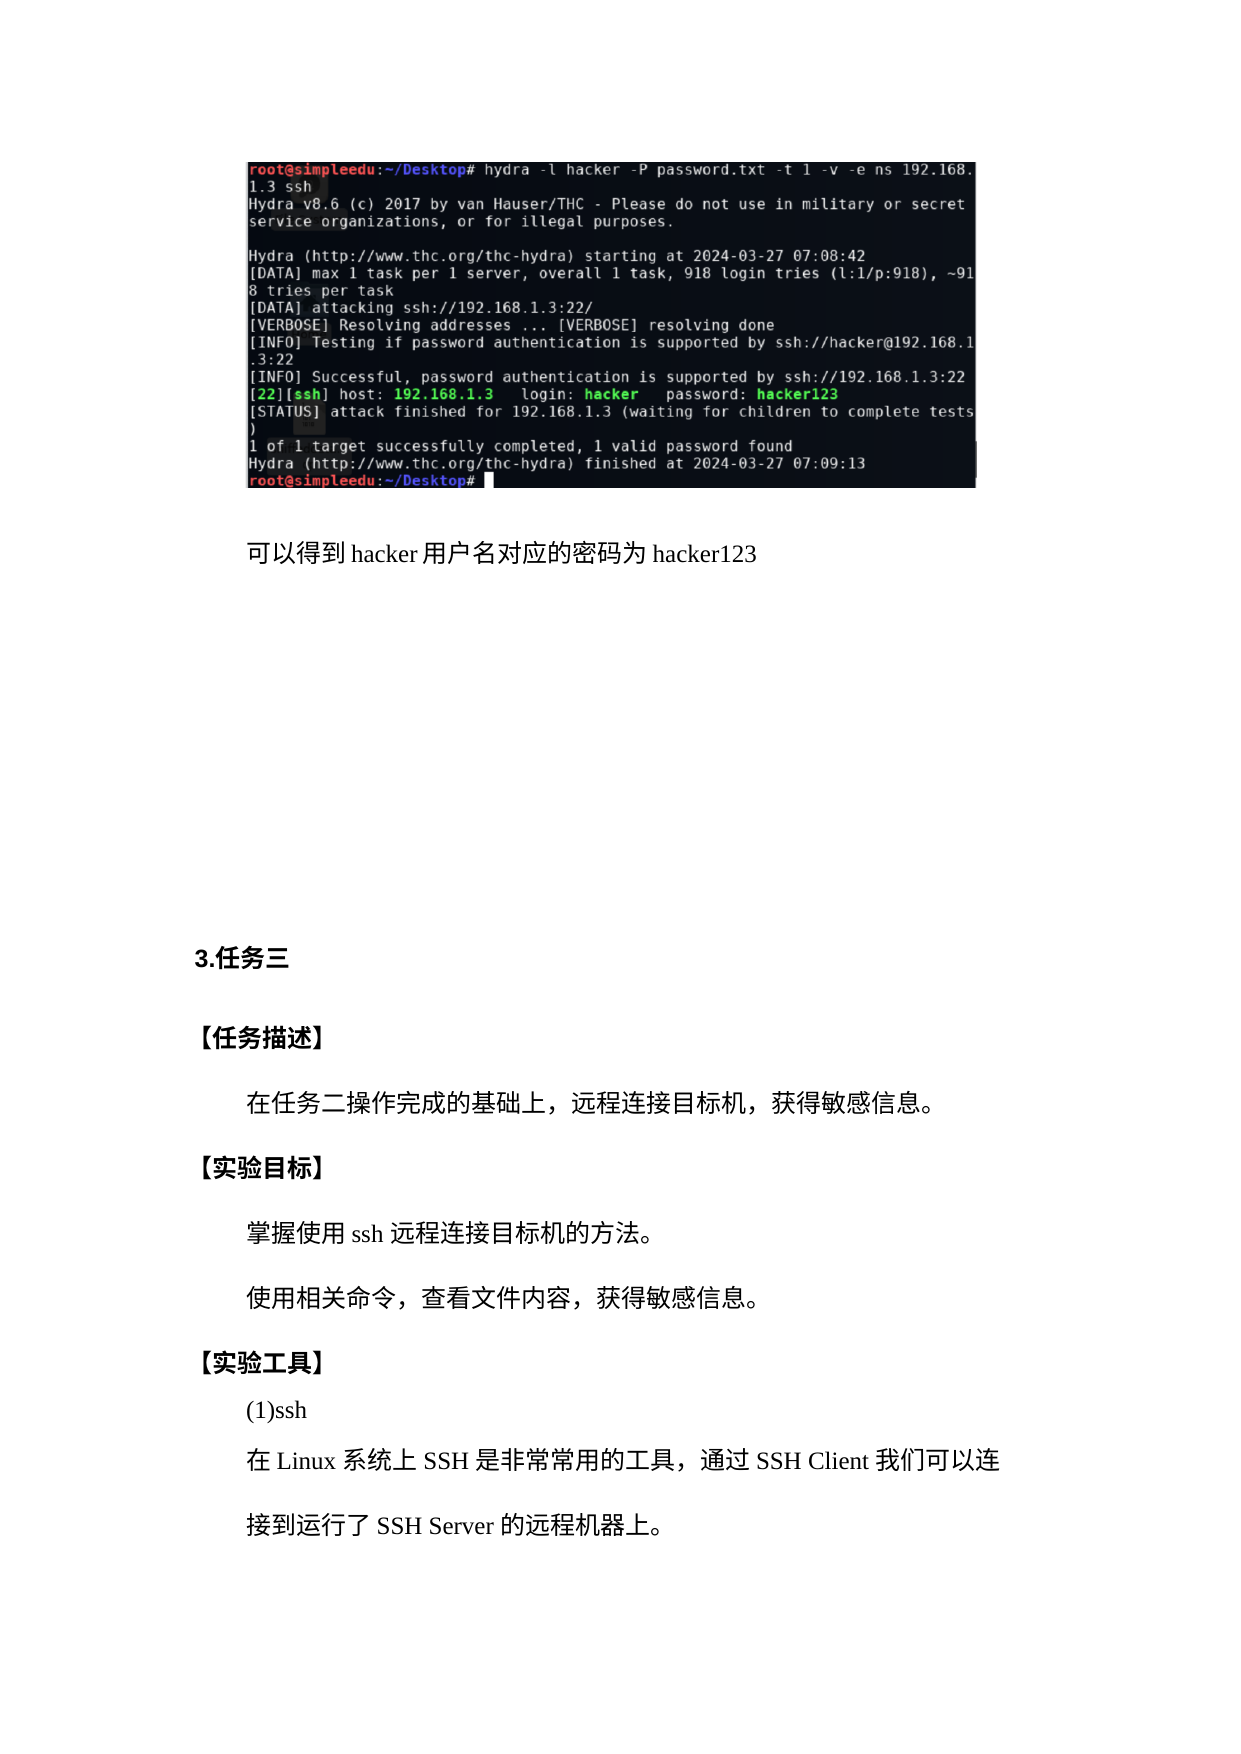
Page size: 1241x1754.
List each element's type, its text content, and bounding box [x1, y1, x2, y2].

text 可以得到hacker用户名对应的密码为hacker123 [187, 519, 1053, 584]
text 【任务描述】 [187, 1004, 1053, 1069]
text 在 Linux 系统上 SSH 是非常常用的工具，通过 SSH Client 我们可以连 [187, 1426, 1053, 1491]
text 使用相关命令，查看文件内容，获得敏感信息。 [187, 1264, 1053, 1329]
subtitle 3.任务三 [187, 924, 1053, 989]
text 接到运行了 SSH Server 的远程机器上。 [187, 1491, 1053, 1556]
text 掌握使用 ssh 远程连接目标机的方法。 [187, 1199, 1053, 1264]
picture [245, 162, 977, 488]
text 在任务二操作完成的基础上，远程连接目标机，获得敏感信息。 [187, 1069, 1053, 1134]
text (1)ssh [187, 1394, 1053, 1426]
text 【实验工具】 [187, 1329, 1053, 1394]
text 【实验目标】 [187, 1134, 1053, 1199]
